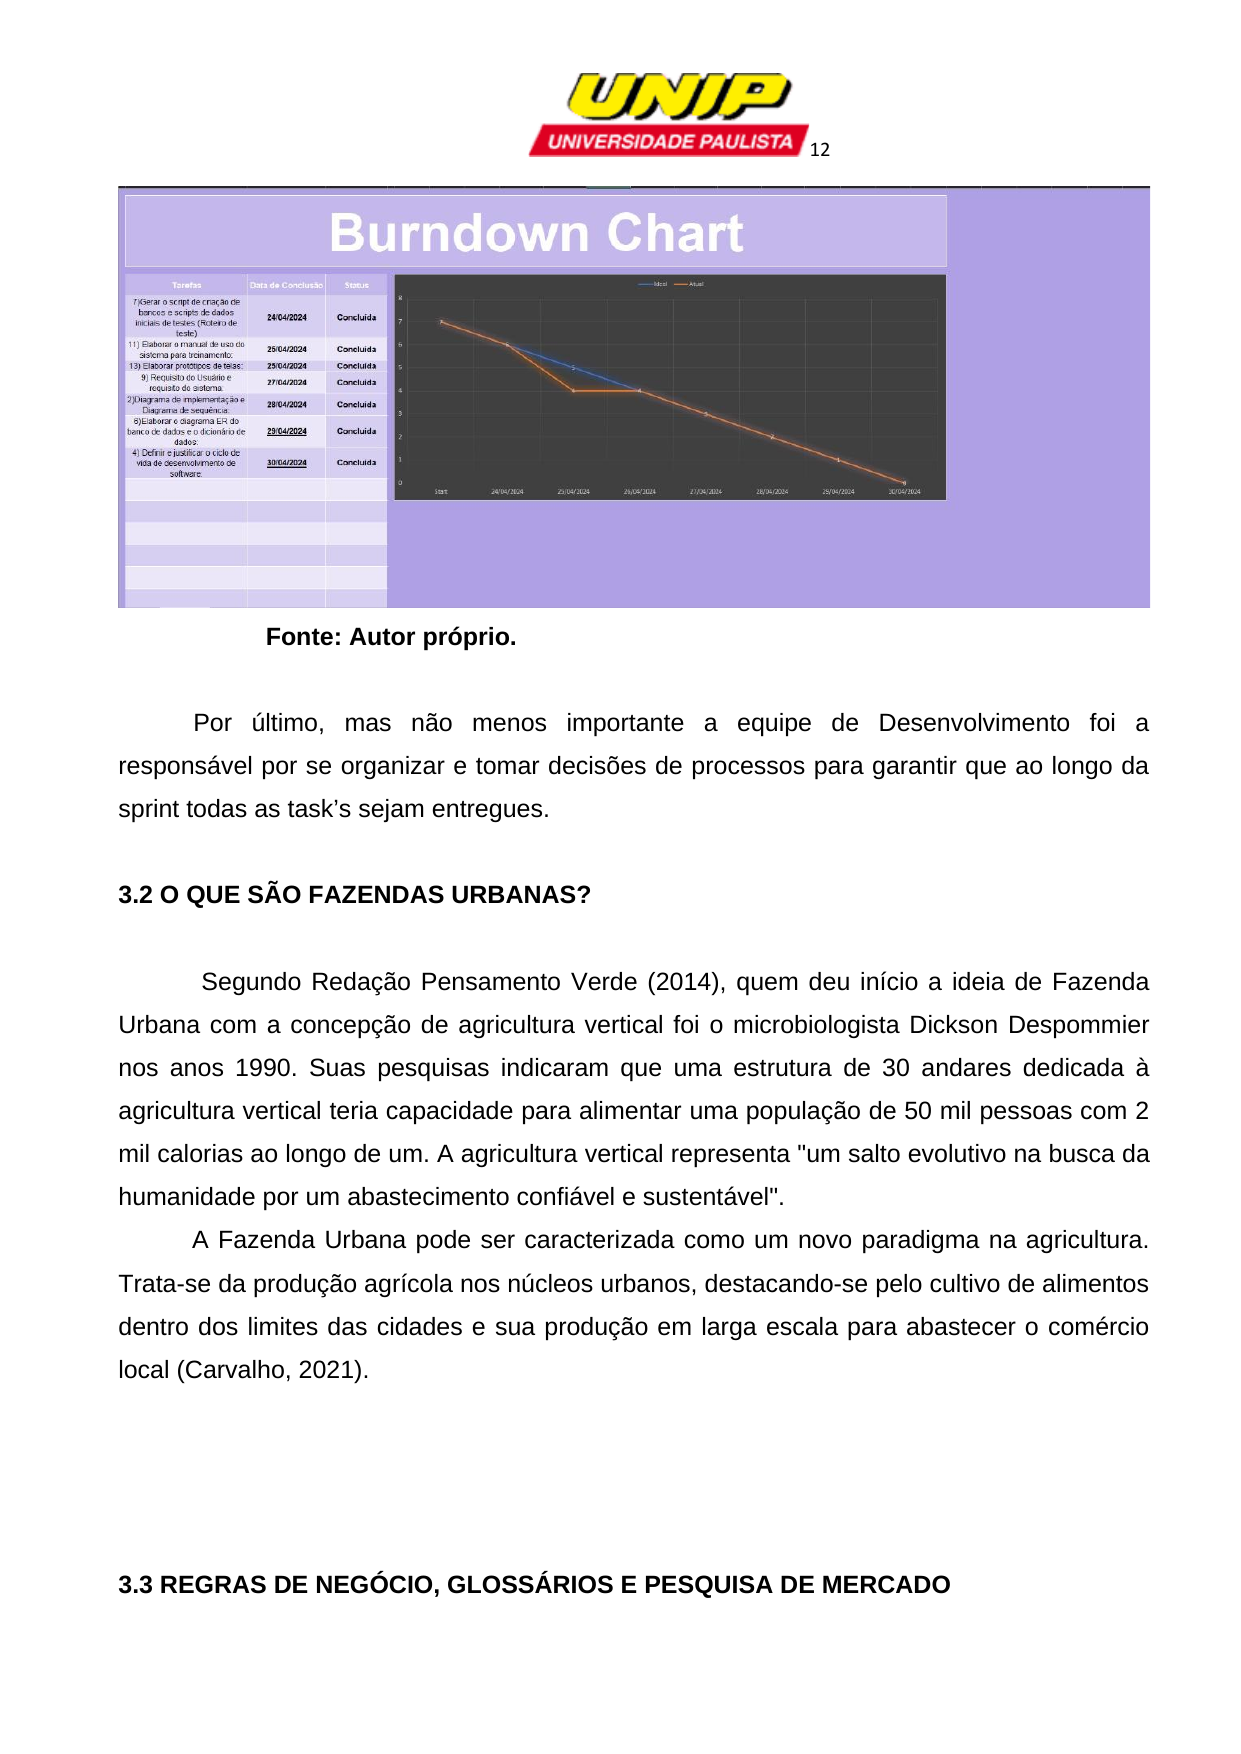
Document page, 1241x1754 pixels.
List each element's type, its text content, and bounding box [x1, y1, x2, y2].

text Segundo Redação Pensamento Verde (2014), quem deu início a ideia de Fazenda Urbana com a concepção de agricultura vertical foi o microbiologista Dickson Despommier nos anos 1990. Suas pesquisas indicaram que uma estrutura de 30 andares dedicada à agricultura vertical teria capacidade para alimentar uma população de 50 mil pessoas com 2 mil calorias ao longo de um. A agricultura vertical representa "um salto evolutivo na busca da humanidade por um abastecimento confiável e sustentável". [118, 967, 1152, 1211]
text Por último, mas não menos importante a equipe de Desenvolvimento foi a responsável por se organizar e tomar decisões de processos para garantir que ao longo da sprint todas as task’s sejam entregues. [118, 708, 1152, 823]
text Fonte: Autor próprio. [192, 622, 1152, 650]
picture [528, 73, 810, 157]
text A Fazenda Urbana pode ser caracterizada como um novo paradigma na agricultura. Trata-se da produção agrícola nos núcleos urbanos, destacando-se pelo cultivo de alimentos dentro dos limites das cidades e sua produção em larga escala para abastecer o comércio local (Carvalho, 2021). [118, 1225, 1152, 1383]
text 3.3 REGRAS DE NEGÓCIO, GLOSSÁRIOS E PESQUISA DE MERCADO [118, 1570, 1152, 1599]
text 3.2 O QUE SÃO FAZENDAS URBANAS? [118, 880, 1152, 909]
picture [118, 186, 1151, 608]
